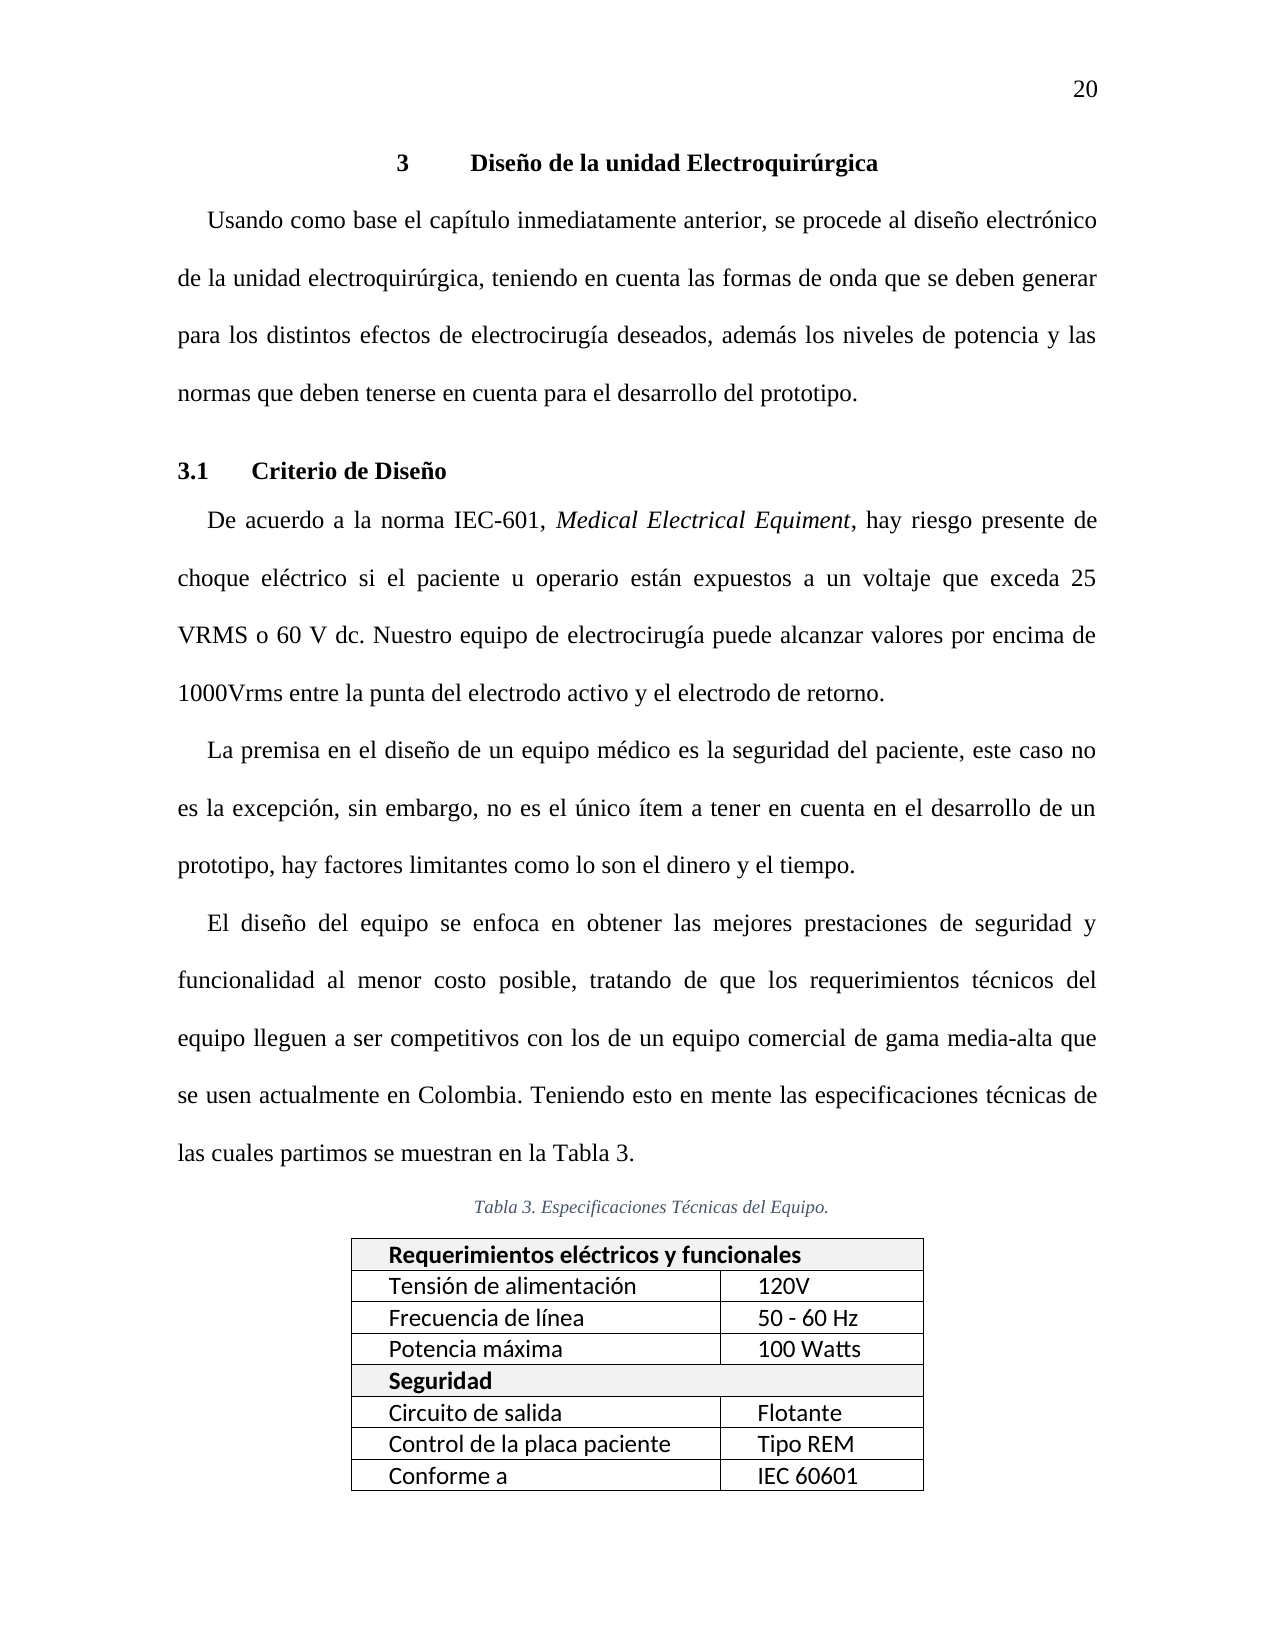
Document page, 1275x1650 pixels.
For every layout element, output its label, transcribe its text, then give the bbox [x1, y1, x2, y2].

table_cell Frecuencia de línea [352, 1302, 720, 1333]
text Tabla 3. Especificaciones Técnicas del Equipo. [177, 1196, 1098, 1217]
text El diseño del equipo se enfoca en obtener las mejores prestaciones de seguridad y funcionalidad al menor costo posible, tratando de que los requerimientos técnicos del equipo lleguen a ser competitivos con los de un equipo comercial de gama media-alta que se usen actualmente en Colombia. Teniendo esto en mente las especificaciones técnicas de las cuales partimos se muestran en la Tabla 3. [177, 908, 1098, 1167]
table_cell 100 Watts [721, 1334, 923, 1364]
text Usando como base el capítulo inmediatamente anterior, se procede al diseño electrónico de la unidad electroquirúrgica, teniendo en cuenta las formas de onda que se deben generar para los distintos efectos de electrocirugía deseados, además los niveles de potencia y las normas que deben tenerse en cuenta para el desarrollo del prototipo. [177, 205, 1098, 406]
table_cell Seguridad [352, 1365, 923, 1396]
table_cell IEC 60601 [721, 1460, 923, 1490]
table_cell Circuito de salida [352, 1397, 720, 1427]
table_cell Control de la placa paciente [352, 1428, 720, 1459]
table_cell Potencia máxima [352, 1334, 720, 1364]
subtitle Diseño de la unidad Electroquirúrgica [177, 148, 1098, 176]
table_cell Flotante [721, 1397, 923, 1427]
text La premisa en el diseño de un equipo médico es la seguridad del paciente, este caso no es la excepción, sin embargo, no es el único ítem a tener en cuenta en el desarrollo de un prototipo, hay factores limitantes como lo son el dinero y el tiempo. [177, 736, 1098, 879]
table_cell 120V [721, 1271, 923, 1301]
table_cell Tensión de alimentación [352, 1271, 720, 1301]
table_cell 50 - 60 Hz [721, 1302, 923, 1333]
text De acuerdo a la norma IEC-601, Medical Electrical Equiment, hay riesgo presente de choque eléctrico si el paciente u operario están expuestos a un voltaje que exceda 25 VRMS o 60 V dc. Nuestro equipo de electrocirugía puede alcanzar valores por encima de 1000Vrms entre la punta del electrodo activo y el electrodo de retorno. [177, 506, 1098, 707]
subtitle Criterio de Diseño [177, 456, 1098, 485]
table_cell Conforme a [352, 1460, 720, 1490]
table_cell Tipo REM [721, 1428, 923, 1459]
table_header Requerimientos eléctricos y funcionales [352, 1239, 923, 1269]
